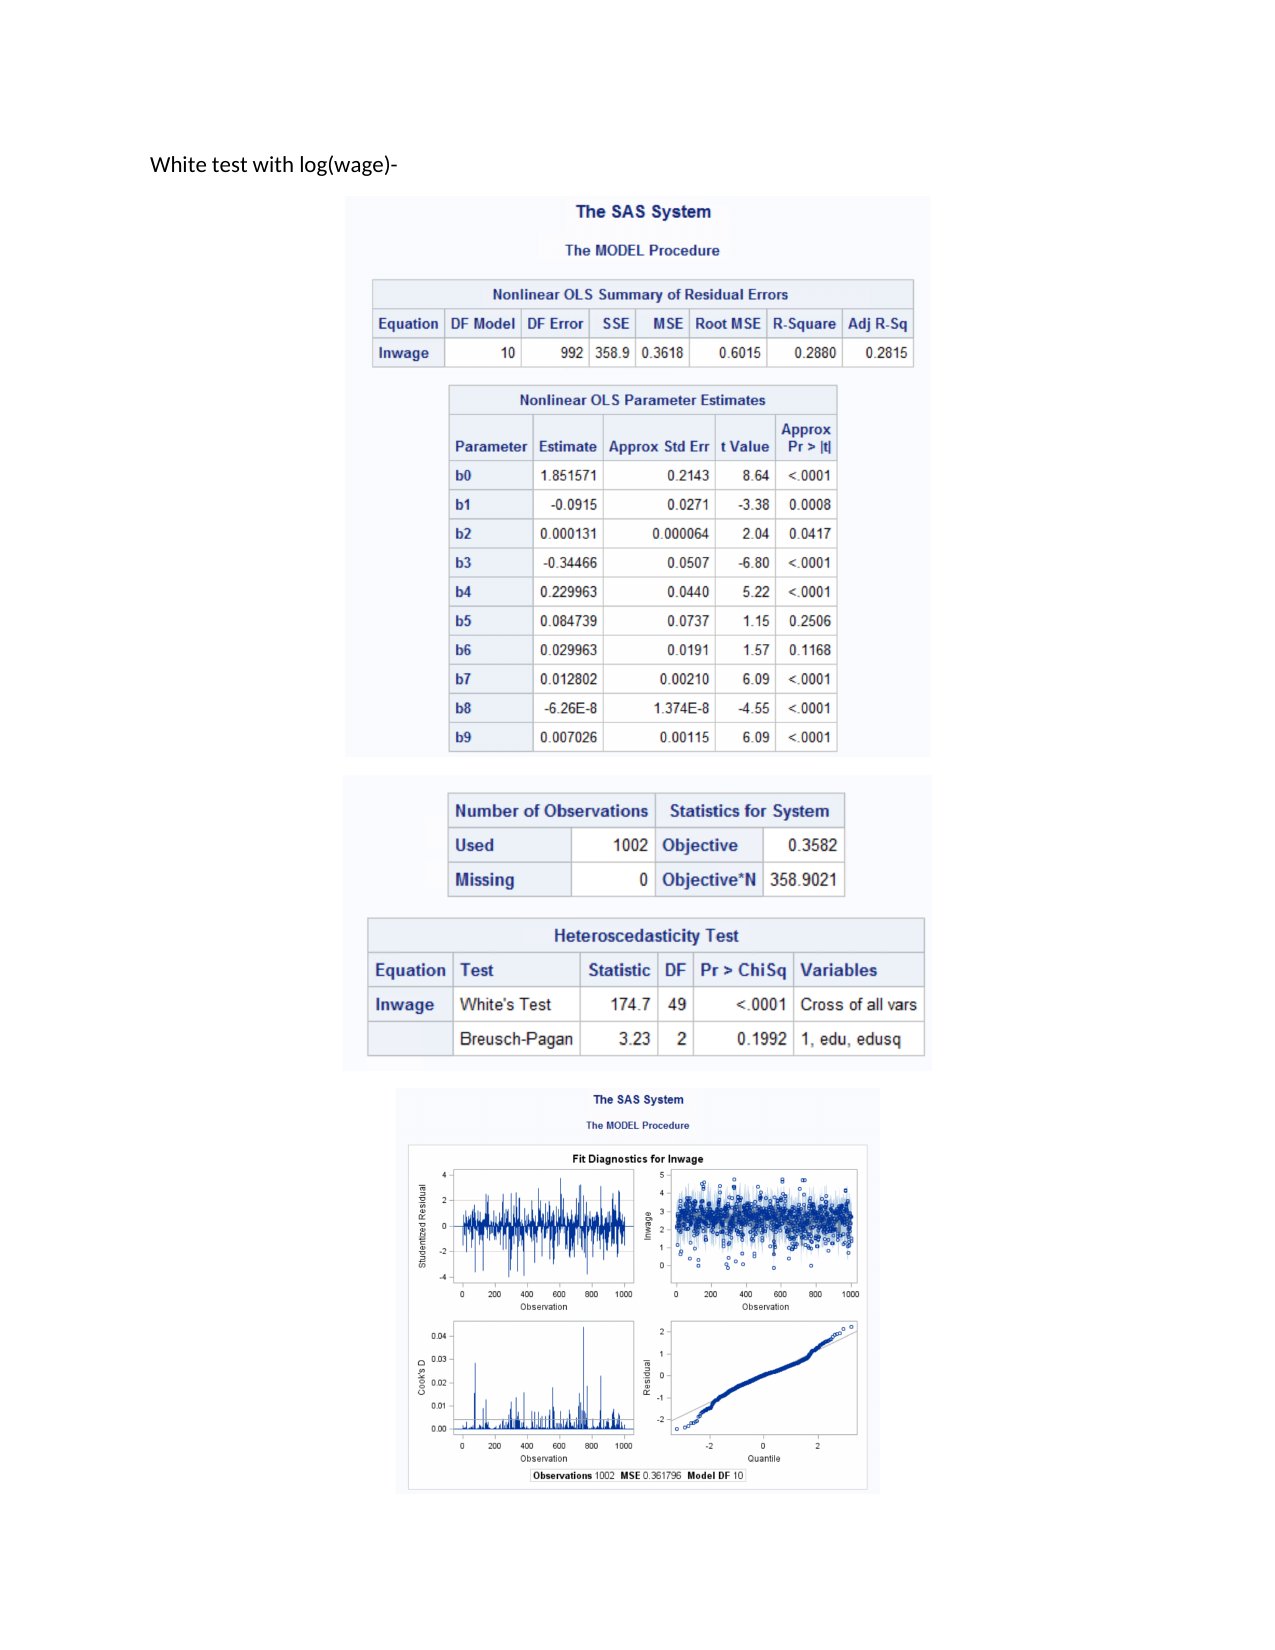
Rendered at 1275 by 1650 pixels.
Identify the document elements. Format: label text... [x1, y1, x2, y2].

picture [342, 775, 933, 1071]
text White test with log(wage)- [150, 150, 1125, 178]
picture [344, 196, 931, 757]
picture [395, 1088, 880, 1494]
